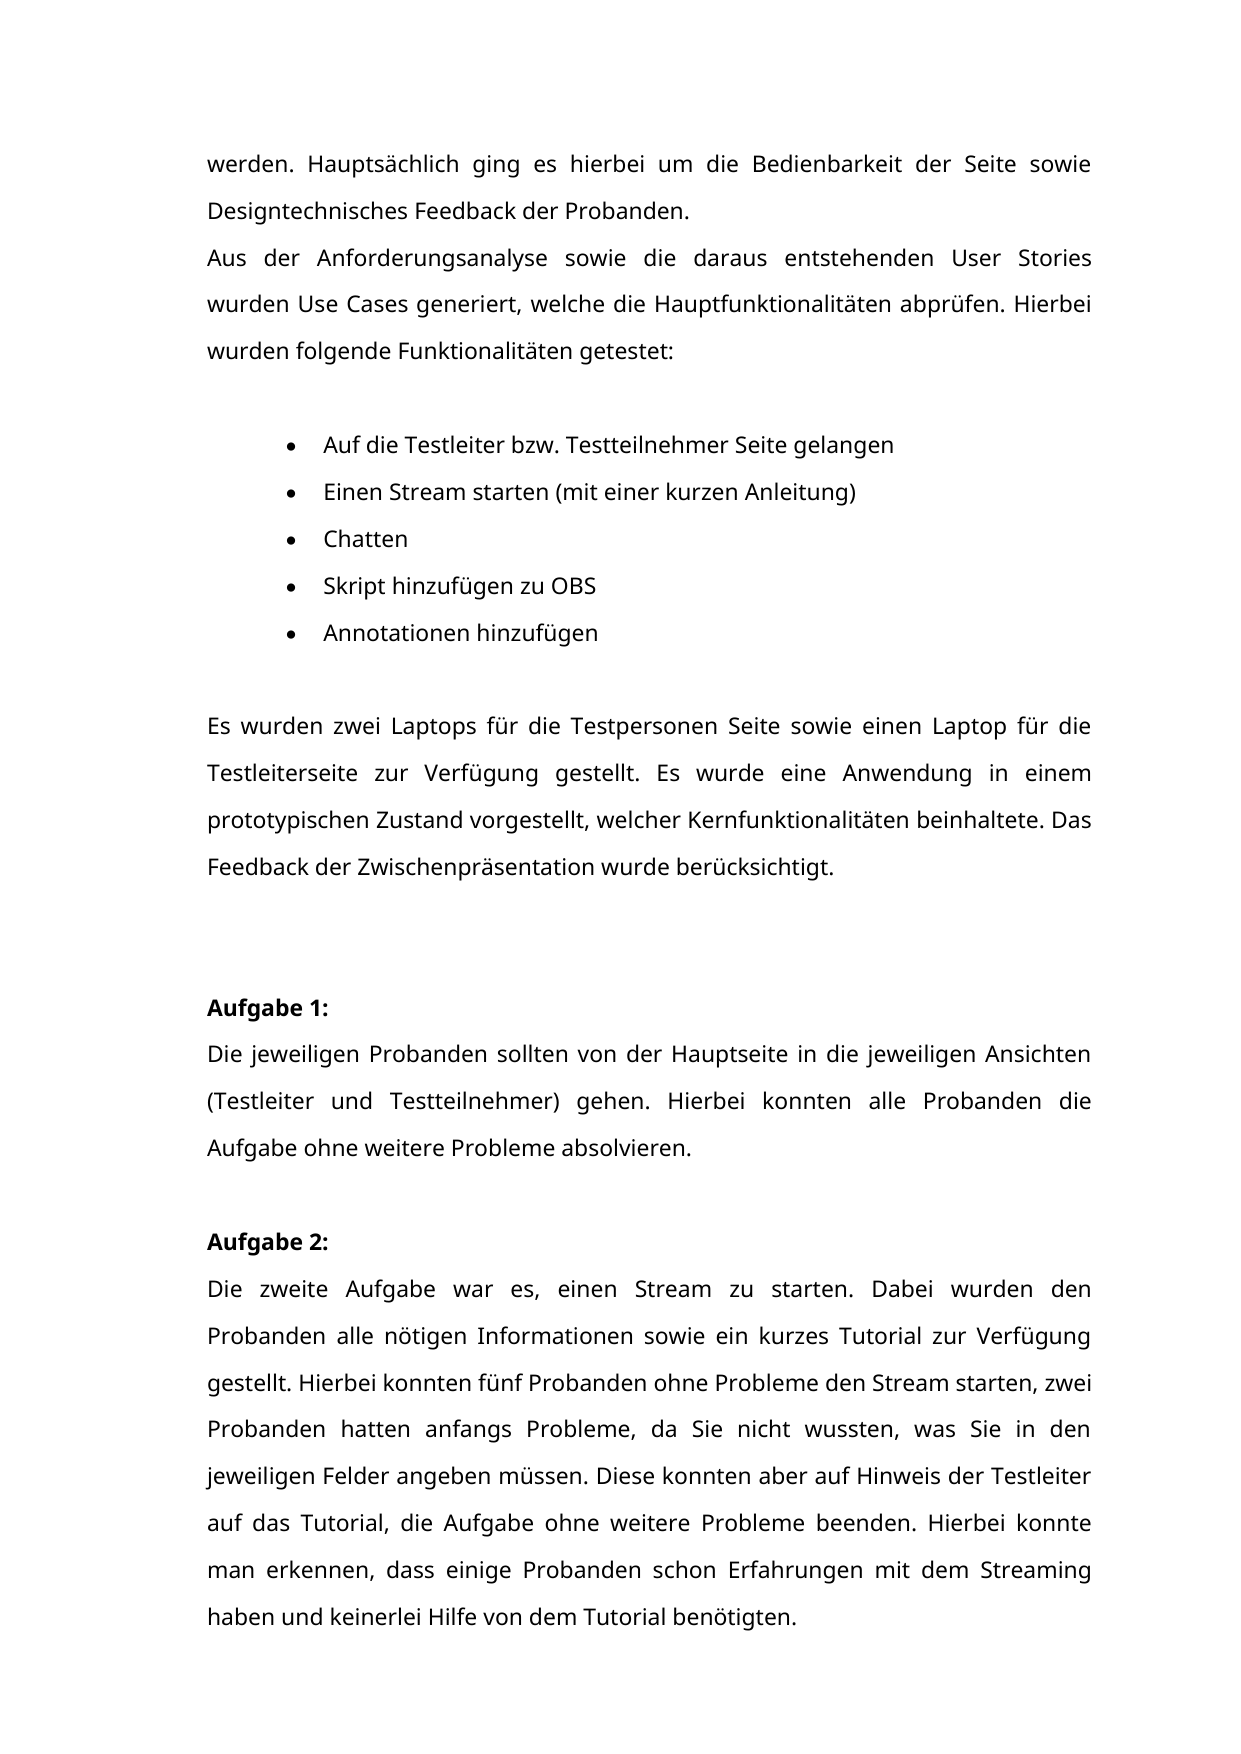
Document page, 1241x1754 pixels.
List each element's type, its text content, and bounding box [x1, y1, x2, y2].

list Chatten [286, 523, 1092, 554]
text Aufgabe 2: [207, 1226, 1092, 1257]
text Die zweite Aufgabe war es, einen Stream zu starten. Dabei wurden den Probanden alle nötigen Informationen sowie ein kurzes Tutorial zur Verfügung gestellt. Hierbei konnten fünf Probanden ohne Probleme den Stream starten, zwei Probanden hatten anfangs Probleme, da Sie nicht wussten, was Sie in den jeweiligen Felder angeben müssen. Diese konnten aber auf Hinweis der Testleiter auf das Tutorial, die Aufgabe ohne weitere Probleme beenden. Hierbei konnte man erkennen, dass einige Probanden schon Erfahrungen mit dem Streaming haben und keinerlei Hilfe von dem Tutorial benötigten. [207, 1273, 1092, 1632]
list Auf die Testleiter bzw. Testteilnehmer Seite gelangen [286, 429, 1092, 460]
text Aus der Anforderungsanalyse sowie die daraus entstehenden User Stories wurden Use Cases generiert, welche die Hauptfunktionalitäten abprüfen. Hierbei wurden folgende Funktionalitäten getestet: [207, 241, 1092, 366]
text Es wurden zwei Laptops für die Testpersonen Seite sowie einen Laptop für die Testleiterseite zur Verfügung gestellt. Es wurde eine Anwendung in einem prototypischen Zustand vorgestellt, welcher Kernfunktionalitäten beinhaltete. Das Feedback der Zwischenpräsentation wurde berücksichtigt. [207, 710, 1092, 882]
list Skript hinzufügen zu OBS [286, 569, 1092, 601]
text Die jeweiligen Probanden sollten von der Hauptseite in die jeweiligen Ansichten (Testleiter und Testteilnehmer) gehen. Hierbei konnten alle Probanden die Aufgabe ohne weitere Probleme absolvieren. [207, 1038, 1092, 1163]
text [207, 148, 1092, 226]
text Aufgabe 1: [207, 991, 1092, 1023]
list Einen Stream starten (mit einer kurzen Anleitung) [286, 476, 1092, 507]
list Annotationen hinzufügen [286, 616, 1092, 648]
